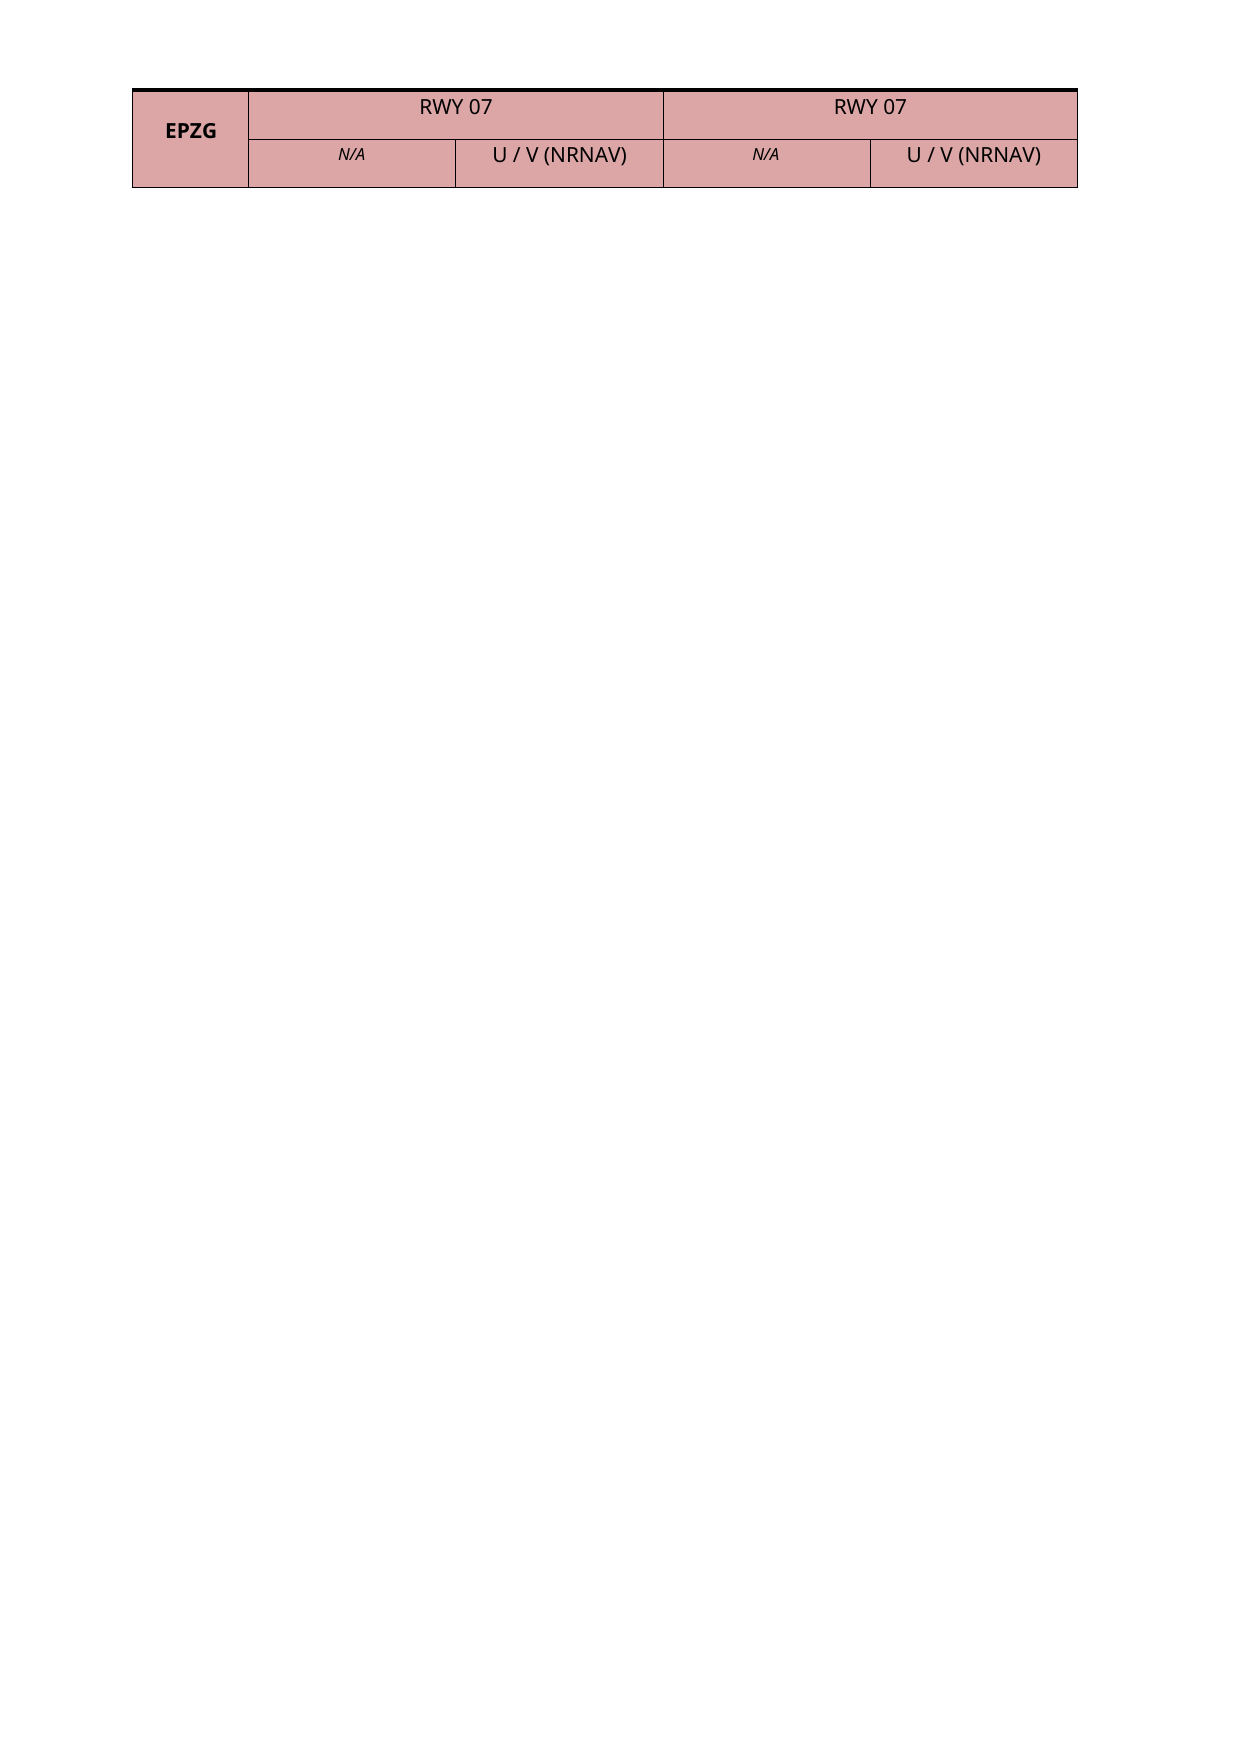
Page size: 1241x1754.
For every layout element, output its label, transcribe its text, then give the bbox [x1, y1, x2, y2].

table_cell N/A [664, 140, 870, 187]
table_cell RWY 07 [249, 92, 663, 139]
table_cell EPZG [133, 92, 248, 187]
table_cell N/A [249, 140, 455, 187]
table_cell RWY 07 [664, 92, 1077, 139]
table_cell U / V (NRNAV) [456, 140, 663, 187]
table_cell U / V (NRNAV) [871, 140, 1077, 187]
